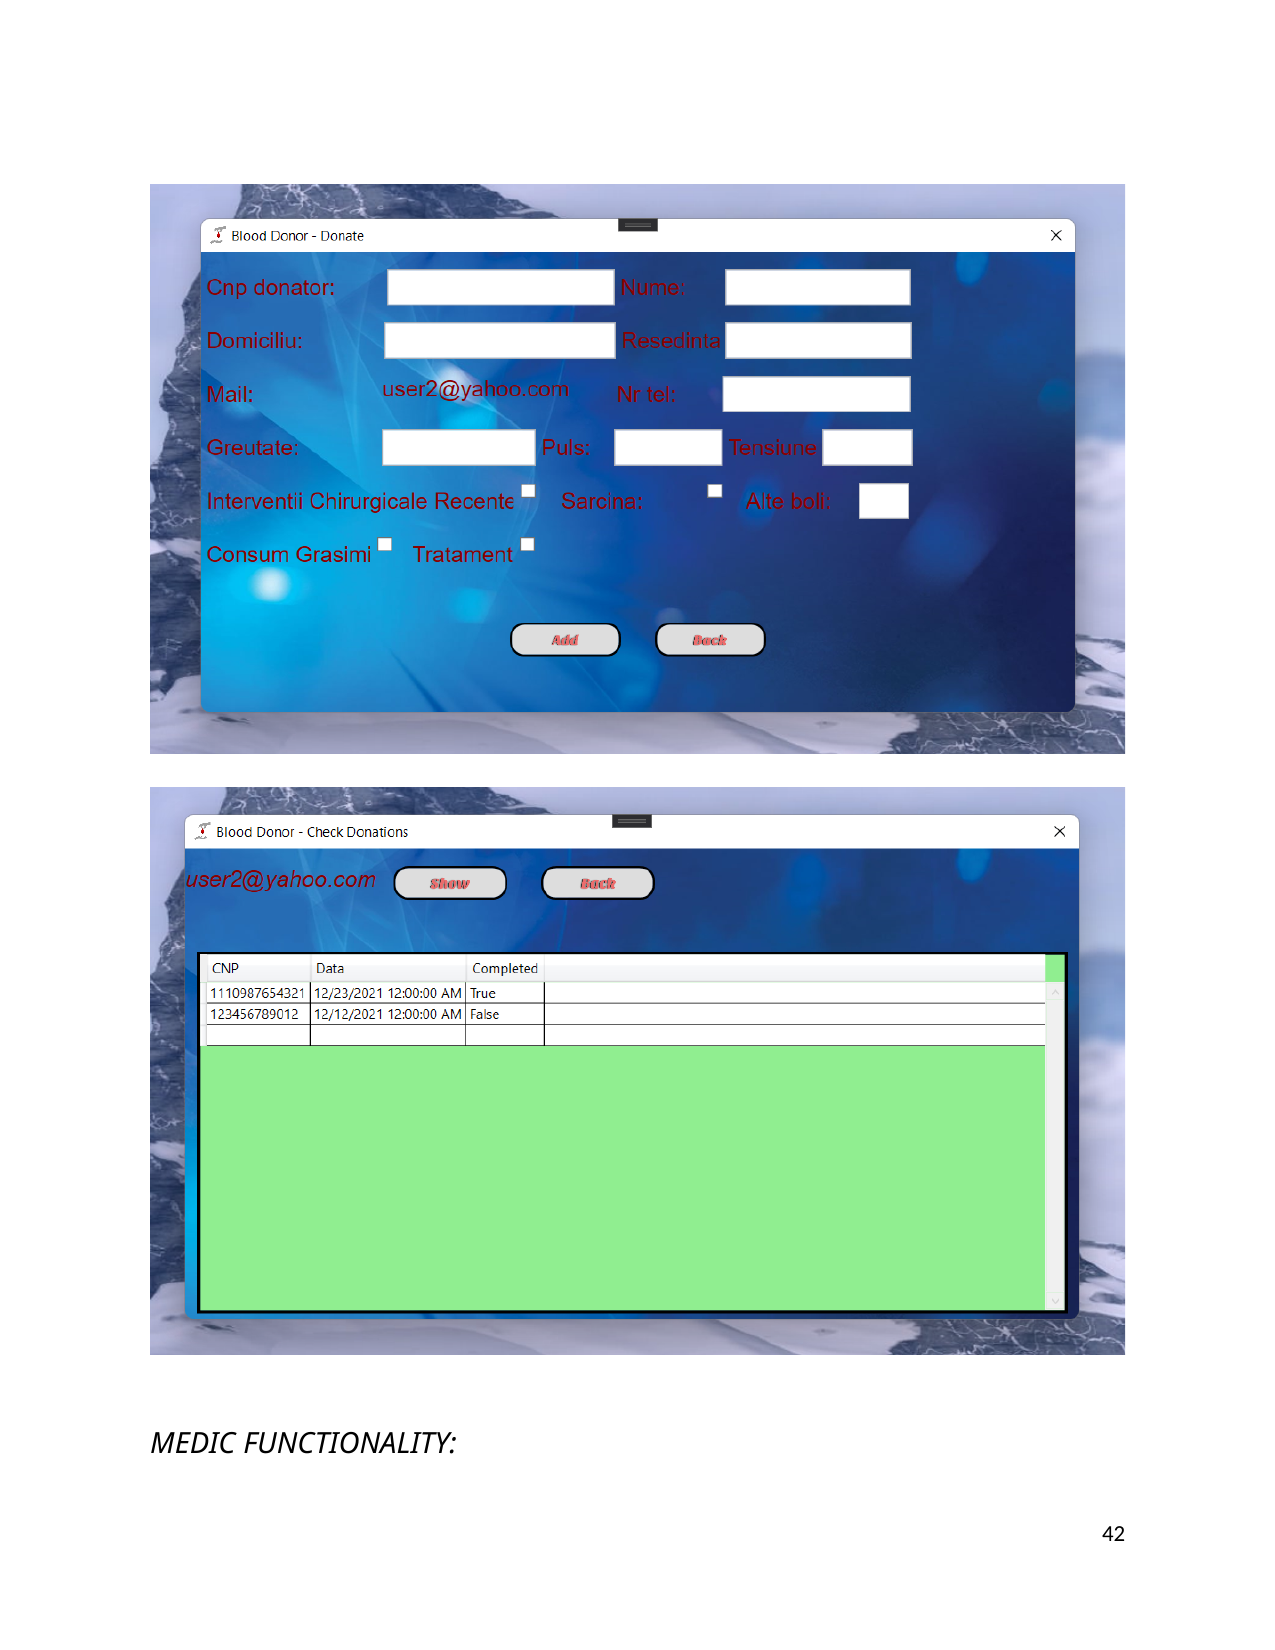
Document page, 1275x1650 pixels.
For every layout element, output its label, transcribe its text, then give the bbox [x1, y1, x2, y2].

picture [150, 184, 1125, 754]
text MEDIC FUNCTIONALITY: [150, 1422, 1125, 1462]
picture [150, 787, 1125, 1355]
